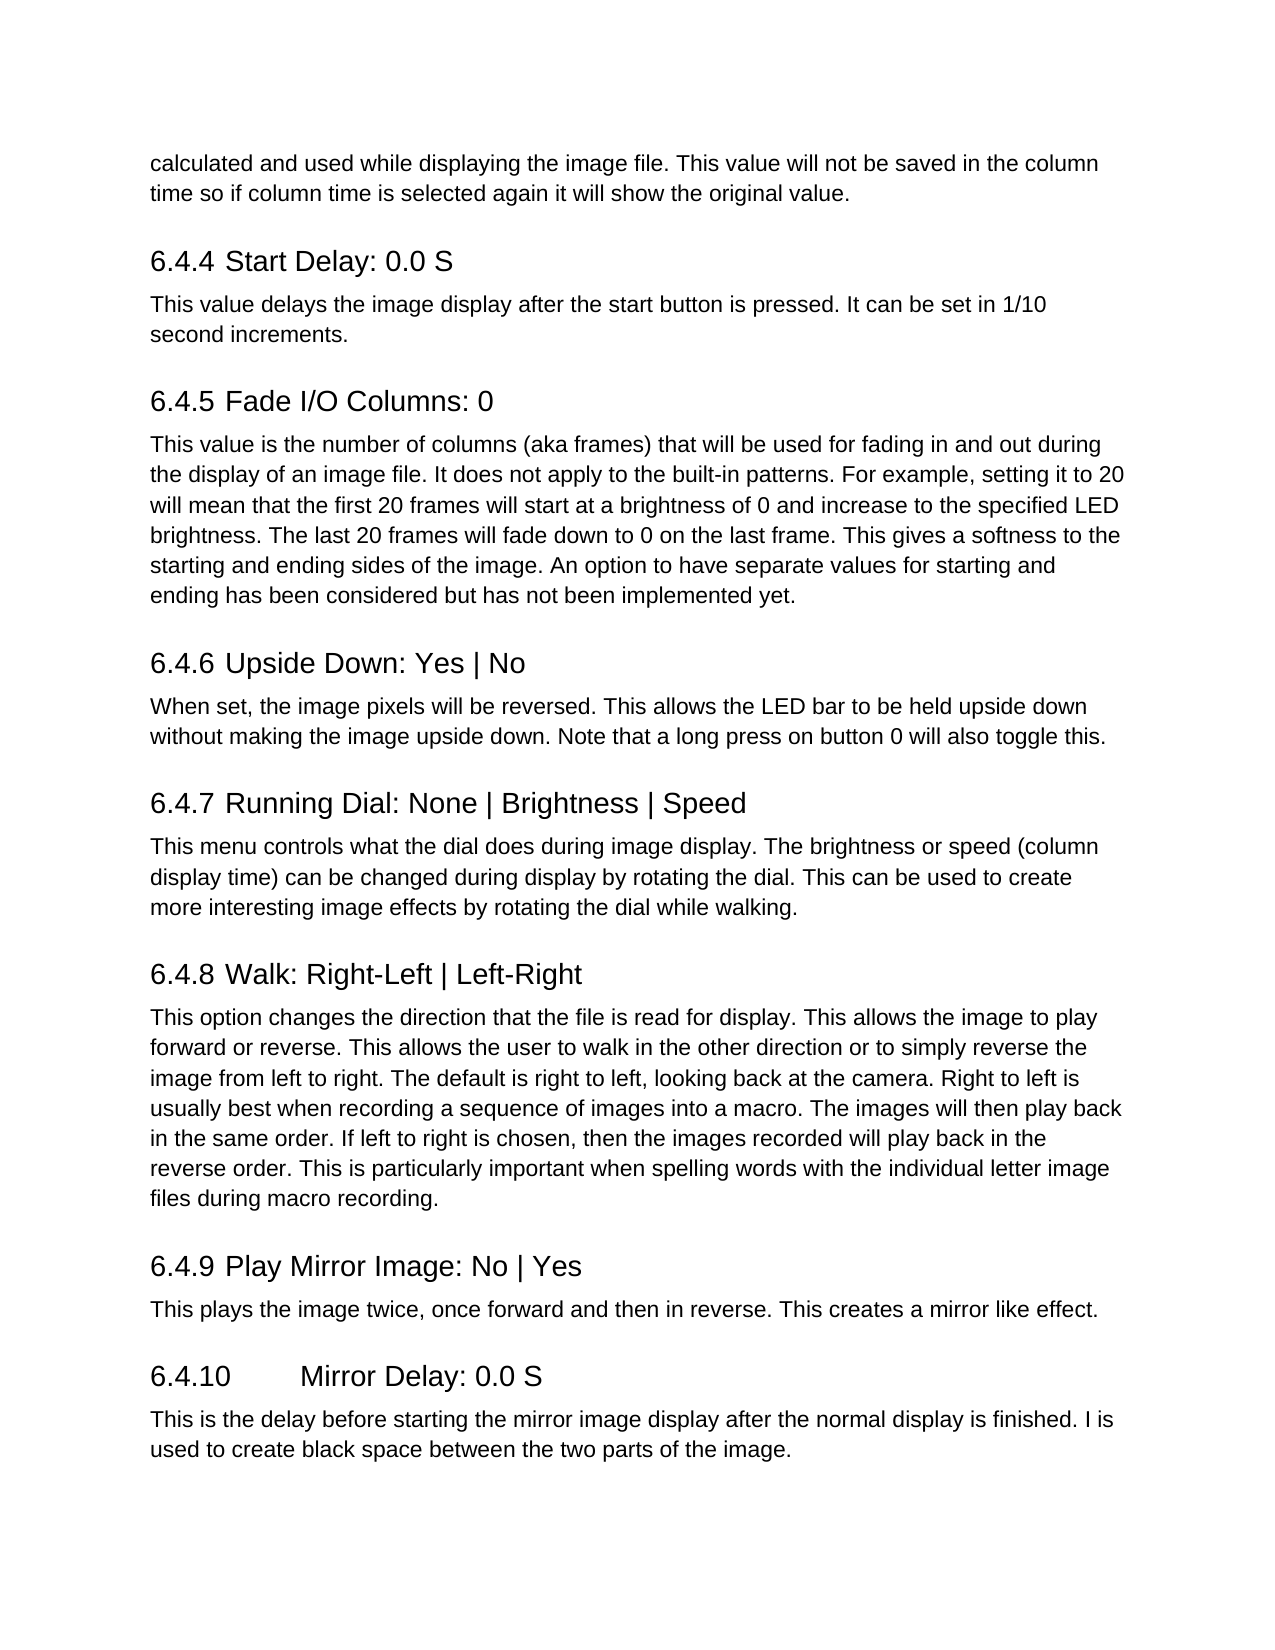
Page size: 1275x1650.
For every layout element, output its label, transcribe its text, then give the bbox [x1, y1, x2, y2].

text This menu controls what the dial does during image display. The brightness or speed (column display time) can be changed during display by rotating the dial. This can be used to create more interesting image effects by rotating the dial while walking. [150, 833, 1125, 920]
text When set, the image pixels will be reversed. This allows the LED bar to be held upside down without making the image upside down. Note that a long press on button 0 will also toggle this. [150, 693, 1125, 749]
subtitle Upside Down: Yes | No [150, 646, 1125, 679]
text This option changes the direction that the file is read for display. This allows the image to play forward or reverse. This allows the user to walk in the other direction or to simply reverse the image from left to right. The default is right to left, looking back at the camera. Right to left is usually best when recording a sequence of images into a macro. The images will then play back in the same order. If left to right is chosen, then the images recorded will play back in the reverse order. This is particularly important when spelling words with the individual letter image files during macro recording. [150, 1004, 1125, 1212]
text This value is the number of columns (aka frames) that will be used for fading in and out during the display of an image file. It does not apply to the built-in patterns. For example, setting it to 20 will mean that the first 20 frames will start at a brightness of 0 and increase to the specified LED brightness. The last 20 frames will fade down to 0 on the last frame. This gives a softness to the starting and ending sides of the image. An option to have separate values for starting and ending has been considered but has not been implemented yet. [150, 431, 1125, 609]
text This plays the image twice, once forward and then in reverse. This creates a mirror like effect. [150, 1296, 1125, 1322]
subtitle Mirror Delay: 0.0 S [150, 1359, 1125, 1393]
subtitle Play Mirror Image: No | Yes [150, 1249, 1125, 1282]
text This is the delay before starting the mirror image display after the normal display is finished. I is used to create black space between the two parts of the image. [150, 1406, 1125, 1463]
subtitle Walk: Right-Left | Left-Right [150, 957, 1125, 991]
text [150, 150, 1125, 207]
subtitle Start Delay: 0.0 S [150, 244, 1125, 277]
subtitle Fade I/O Columns: 0 [150, 384, 1125, 418]
text This value delays the image display after the start button is pressed. It can be set in 1/10 second increments. [150, 291, 1125, 347]
subtitle Running Dial: None | Brightness | Speed [150, 786, 1125, 820]
